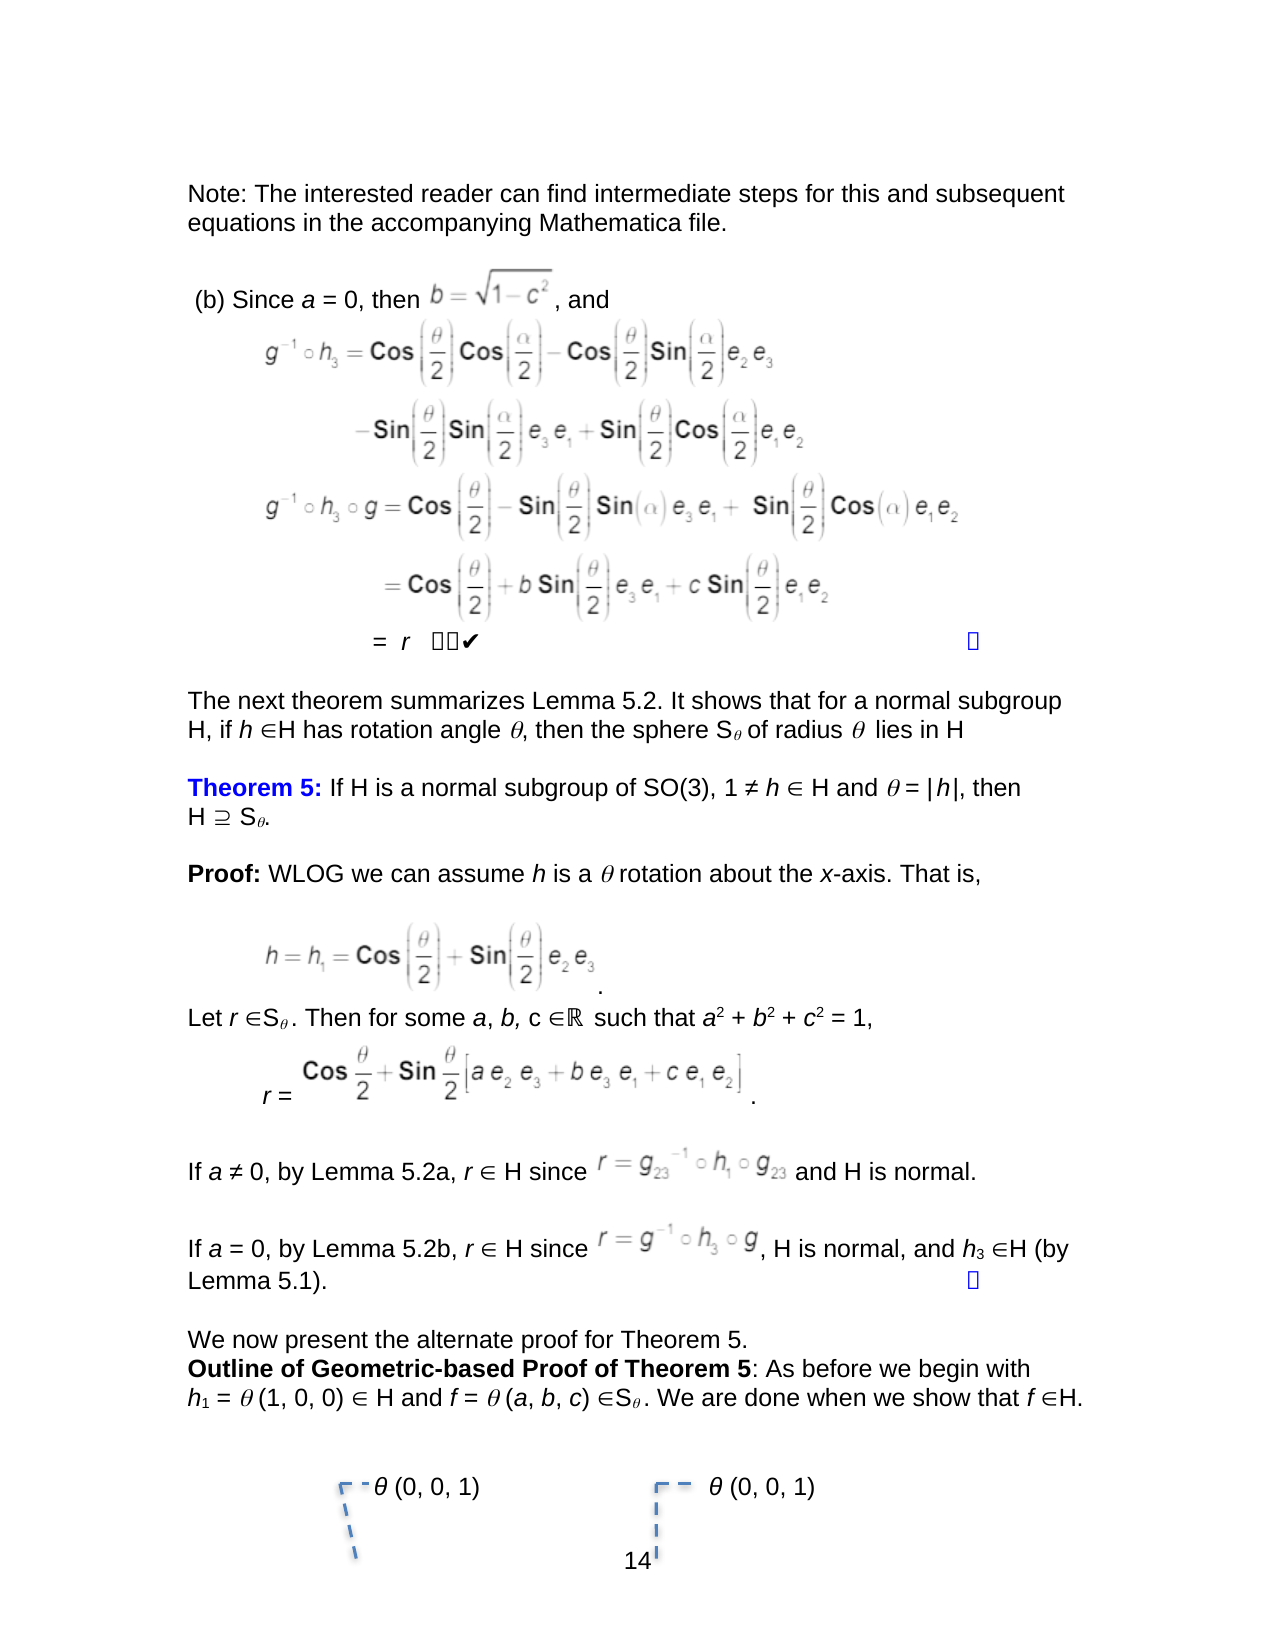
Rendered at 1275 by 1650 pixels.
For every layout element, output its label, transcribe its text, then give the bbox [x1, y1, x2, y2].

text Let r S . Then for some a, b, c ℝ such that a2 + b2 + c2 = 1, [187, 1000, 1087, 1034]
text r = . [187, 1034, 1087, 1110]
text If a ≠ 0, by Lemma 5.2a, r H since and H is normal. [187, 1138, 1087, 1186]
text We now present the alternate proof for Theorem 5. [187, 1325, 1087, 1354]
text Proof: WLOG we can assume h is a rotation about the x-axis. That is, [187, 859, 1087, 888]
text Outline of Geometric-based Proof of Theorem 5: As before we begin with h1 = (1, 0, 0) H and f = (a, b, c) S . We are done when we show that f H. [187, 1354, 1087, 1412]
text . [187, 917, 1087, 1000]
text Note: The interested reader can find intermediate steps for this and subsequent equations in the accompanying Mathematica file. [187, 179, 1087, 236]
text Theorem 5: If H is a normal subgroup of SO(3), 1 ≠ h H and = | h |, then H S. [187, 773, 1087, 830]
text If a = 0, by Lemma 5.2b, r H since , H is normal, and h3 H (by Lemma 5.1).  [187, 1215, 1087, 1297]
text = r ✔  [187, 623, 1087, 657]
text (b) Since a = 0, then , and [187, 265, 1087, 314]
text The next theorem summarizes Lemma 5.2. It shows that for a normal subgroup H, if h H has rotation angle , then the sphere S of radius lies in H [187, 686, 1087, 744]
